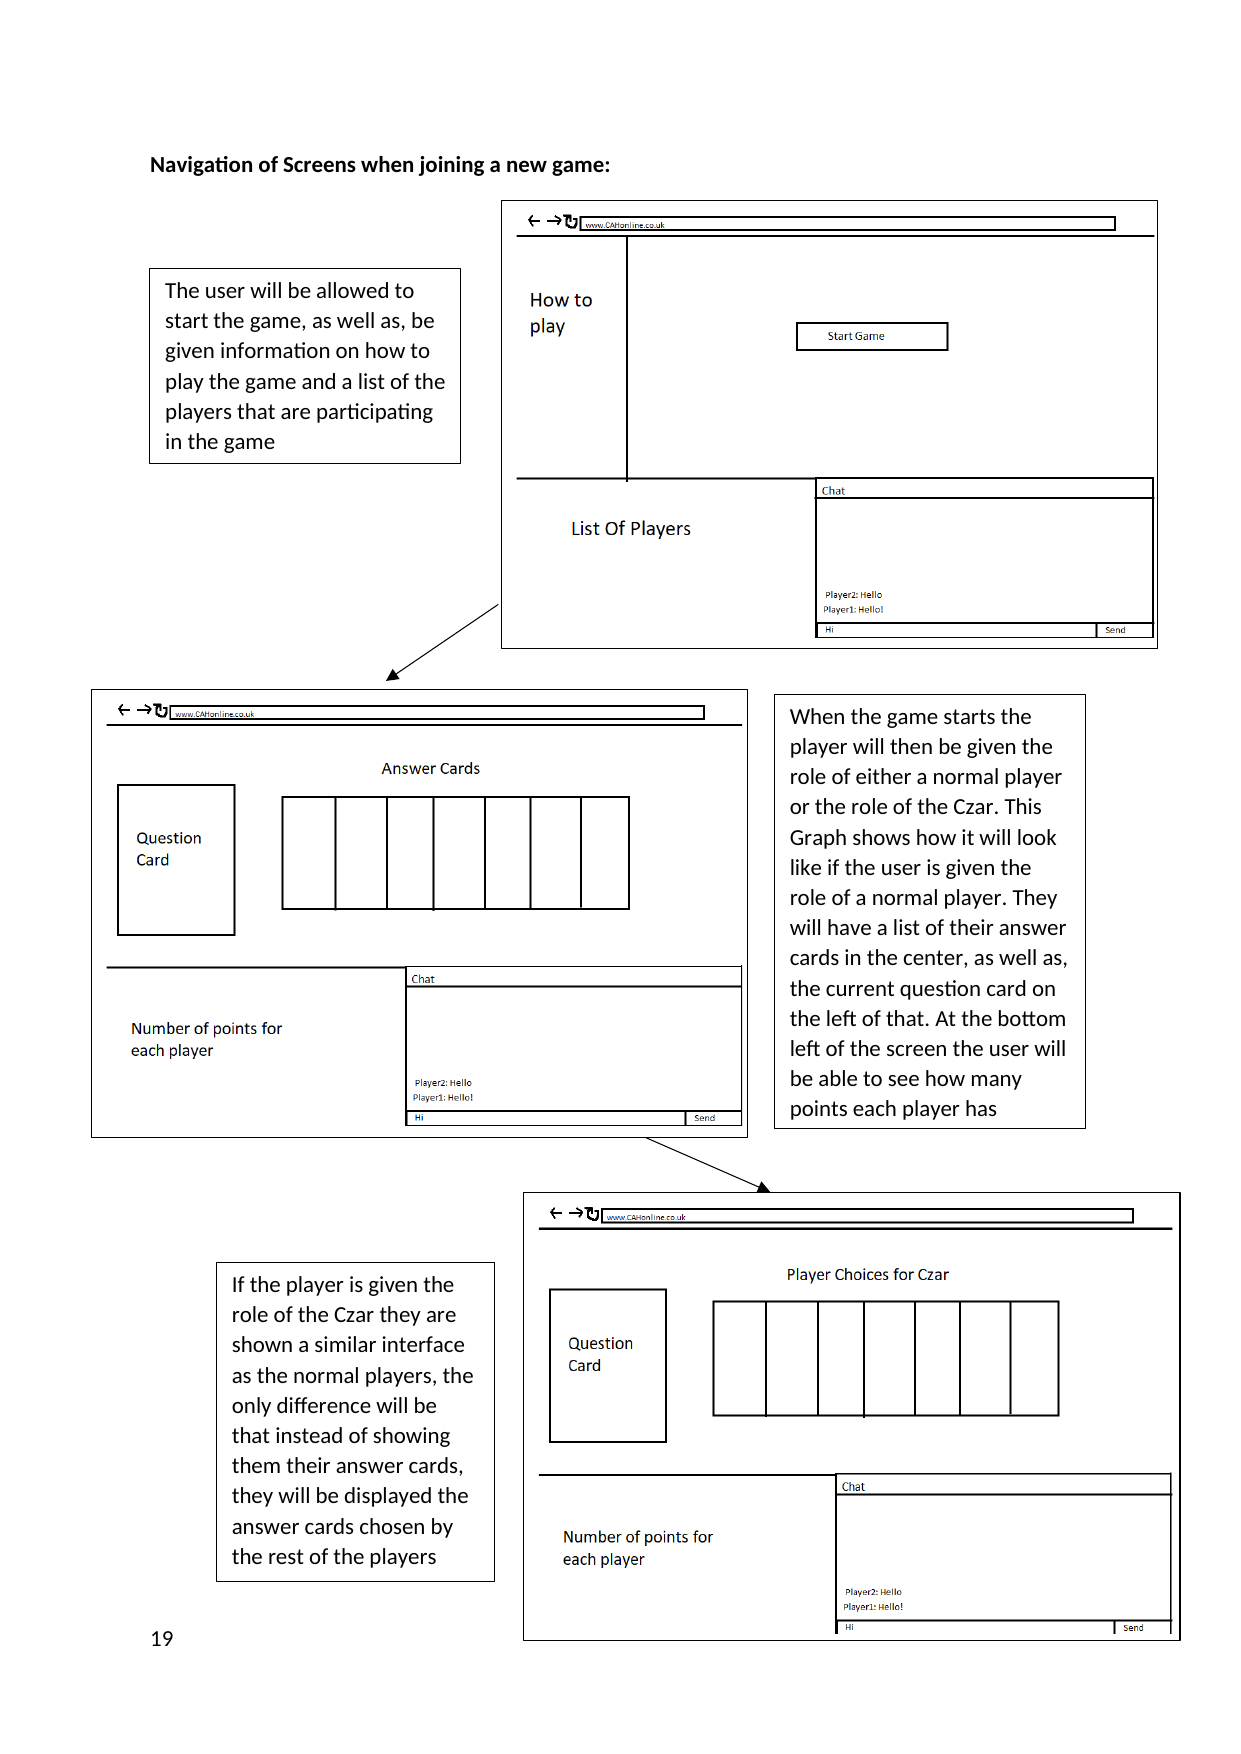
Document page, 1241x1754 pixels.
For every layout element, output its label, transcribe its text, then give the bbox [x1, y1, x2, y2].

picture [106, 697, 743, 1126]
picture [538, 1200, 1173, 1634]
text Navigation of Screens when joining a new game: [150, 150, 1090, 178]
picture [516, 207, 1155, 638]
